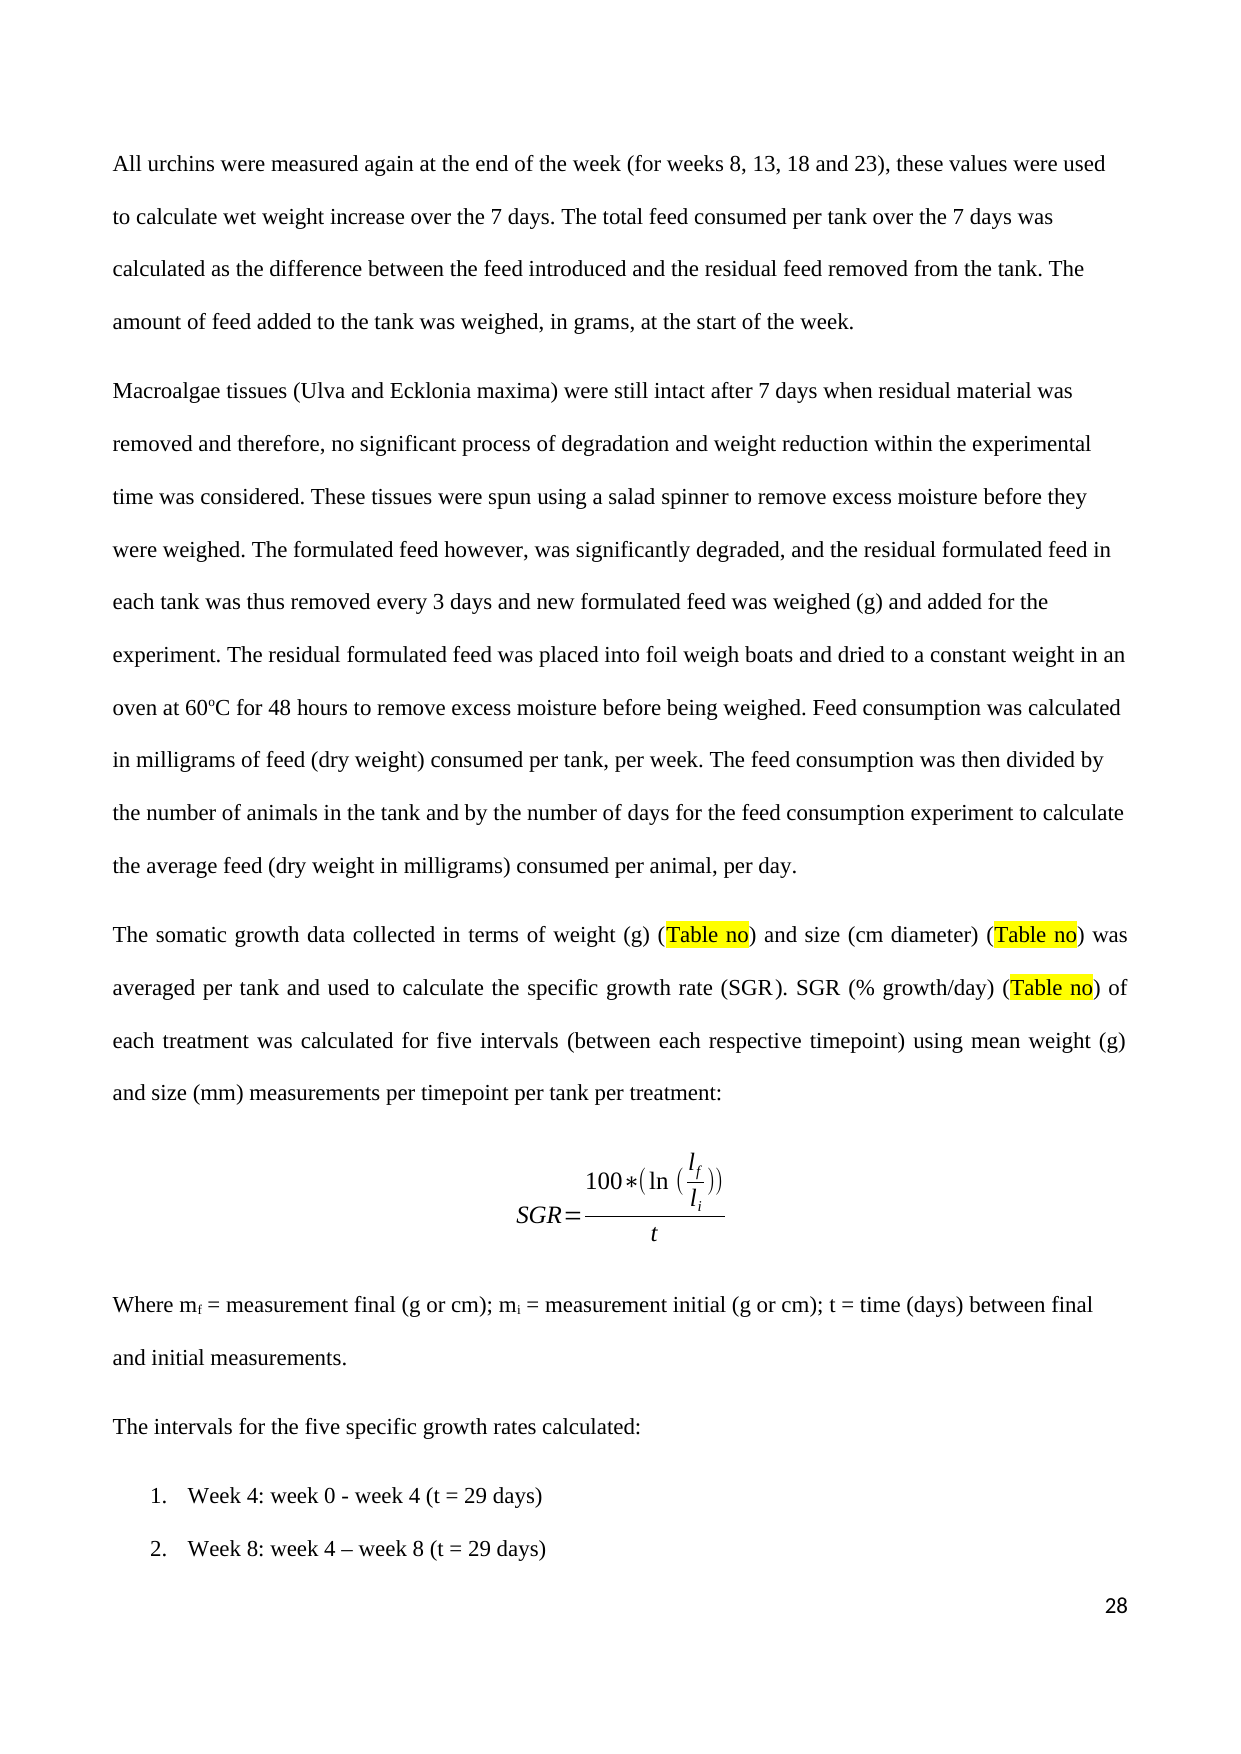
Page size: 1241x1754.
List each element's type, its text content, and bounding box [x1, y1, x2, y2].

text The intervals for the five specific growth rates calculated: [112, 1413, 1128, 1439]
text All urchins were measured again at the end of the week (for weeks 8, 13, 18 and 23), these values were used to calculate wet weight increase over the 7 days. The total feed consumed per tank over the 7 days was calculated as the difference between the feed introduced and the residual feed removed from the tank. The amount of feed added to the tank was weighed, in grams, at the start of the week. [112, 150, 1128, 334]
text The somatic growth data collected in terms of weight (g) (Table no) and size (cm diameter) (Table no) was averaged per tank and used to calculate the specific growth rate (SGR). SGR (% growth/day) (Table no) of each treatment was calculated for five intervals (between each respective timepoint) using mean weight (g) and size (mm) measurements per timepoint per tank per treatment: [112, 921, 1128, 1106]
text Where mf = measurement final (g or cm); mi = measurement initial (g or cm); t = time (days) between final and initial measurements. [112, 1291, 1128, 1370]
list Week 4: week 0 - week 4 (t = 29 days) [150, 1483, 1128, 1509]
text Macroalgae tissues (Ulva and Ecklonia maxima) were still intact after 7 days when residual material was removed and therefore, no significant process of degradation and weight reduction within the experimental time was considered. These tissues were spun using a salad spinner to remove excess moisture before they were weighed. The formulated feed however, was significantly degraded, and the residual formulated feed in each tank was thus removed every 3 days and new formulated feed was weighed (g) and added for the experiment. The residual formulated feed was placed into foil weigh boats and dried to a constant weight in an oven at 60oC for 48 hours to remove excess moisture before being weighed. Feed consumption was calculated in milligrams of feed (dry weight) consumed per tank, per week. The feed consumption was then divided by the number of animals in the tank and by the number of days for the feed consumption experiment to calculate the average feed (dry weight in milligrams) consumed per animal, per day. [112, 377, 1128, 878]
list Week 8: week 4 – week 8 (t = 29 days) [150, 1535, 1128, 1562]
